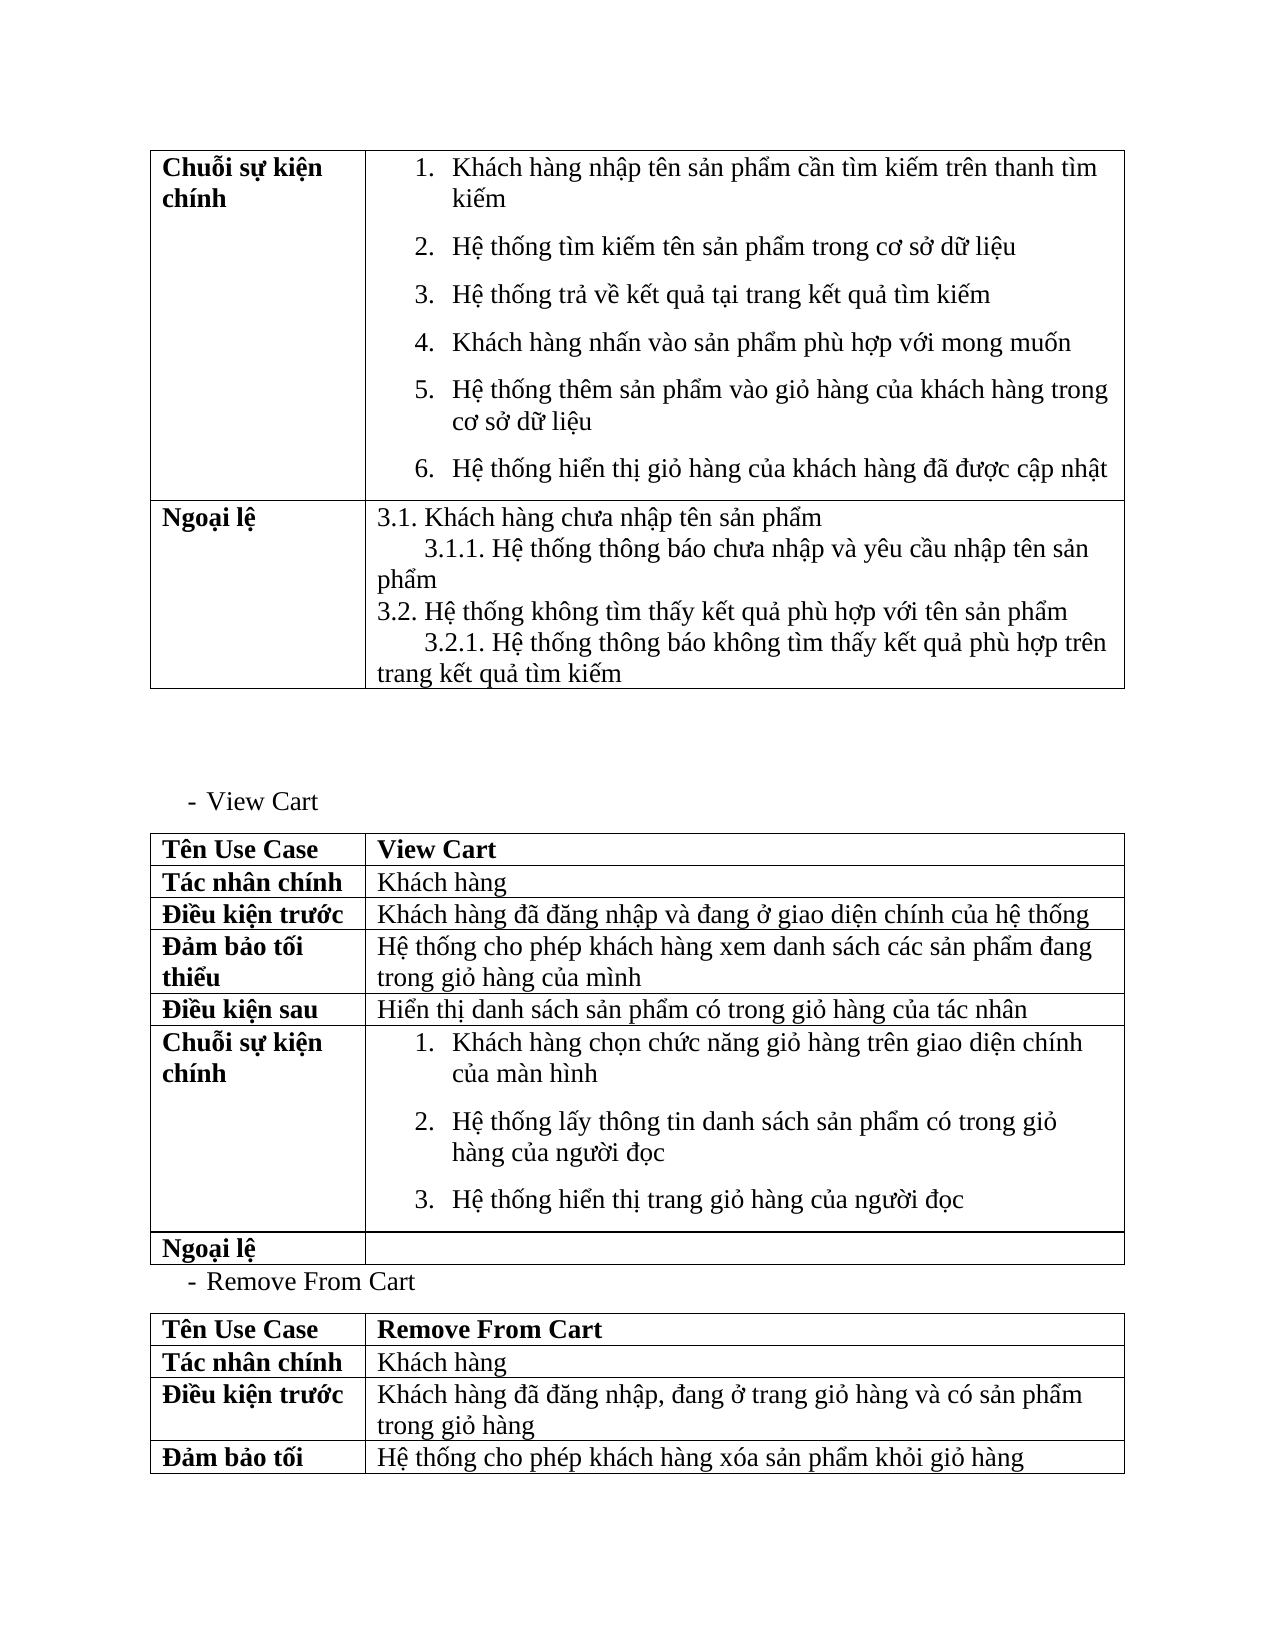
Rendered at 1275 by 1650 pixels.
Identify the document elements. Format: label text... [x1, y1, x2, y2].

table_header Remove From Cart [366, 1314, 1124, 1345]
table_cell Hiển thị danh sách sản phẩm có trong giỏ hàng của tác nhân [366, 994, 1124, 1025]
table_header View Cart [366, 834, 1124, 865]
table_cell Chuỗi sự kiện chính [151, 151, 365, 500]
table_cell Tác nhân chính [151, 1346, 365, 1377]
table_cell Điều kiện sau [151, 994, 365, 1025]
table_cell Điều kiện trước [151, 1378, 365, 1440]
table_header Tên Use Case [151, 834, 365, 865]
table_cell Đảm bảo tối thiểu [151, 930, 365, 992]
list View Cart [187, 785, 1125, 816]
table_cell Tác nhân chính [151, 866, 365, 897]
table_cell Khách hàng [366, 1346, 1124, 1377]
table_cell Khách hàng [366, 866, 1124, 897]
table_cell Khách hàng nhập tên sản phẩm cần tìm kiếm trên thanh tìm kiếm Hệ thống tìm kiếm tên sản phẩm trong cơ sở dữ liệu Hệ thống trả về kết quả tại trang kết quả tìm kiếm Khách hàng nhấn vào sản phẩm phù hợp với mong muốn Hệ thống thêm sản phẩm vào giỏ hàng của khách hàng trong cơ sở dữ liệu Hệ thống hiển thị giỏ hàng của khách hàng đã được cập nhật [366, 151, 1124, 500]
table_cell 3.1. Khách hàng chưa nhập tên sản phẩm 3.1.1. Hệ thống thông báo chưa nhập và yêu cầu nhập tên sản phẩm 3.2. Hệ thống không tìm thấy kết quả phù hợp với tên sản phẩm 3.2.1. Hệ thống thông báo không tìm thấy kết quả phù hợp trên trang kết quả tìm kiếm [366, 501, 1124, 688]
table_cell Ngoại lệ [151, 501, 365, 688]
table_cell Điều kiện trước [151, 898, 365, 929]
table_header Tên Use Case [151, 1314, 365, 1345]
table_cell Khách hàng đã đăng nhập và đang ở giao diện chính của hệ thống [366, 898, 1124, 929]
table_cell Ngoại lệ [151, 1233, 365, 1264]
table_cell [366, 1233, 1124, 1264]
table_cell Khách hàng chọn chức năng giỏ hàng trên giao diện chính của màn hình Hệ thống lấy thông tin danh sách sản phẩm có trong giỏ hàng của người đọc Hệ thống hiển thị trang giỏ hàng của người đọc [366, 1026, 1124, 1231]
table_cell Chuỗi sự kiện chính [151, 1026, 365, 1231]
table_cell Đảm bảo tối thiểu [151, 1441, 365, 1472]
table_cell Khách hàng đã đăng nhập, đang ở trang giỏ hàng và có sản phẩm trong giỏ hàng [366, 1378, 1124, 1440]
list Remove From Cart [187, 1265, 1125, 1296]
table_cell Hệ thống cho phép khách hàng xem danh sách các sản phẩm đang trong giỏ hàng của mình [366, 930, 1124, 992]
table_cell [366, 1441, 1124, 1472]
